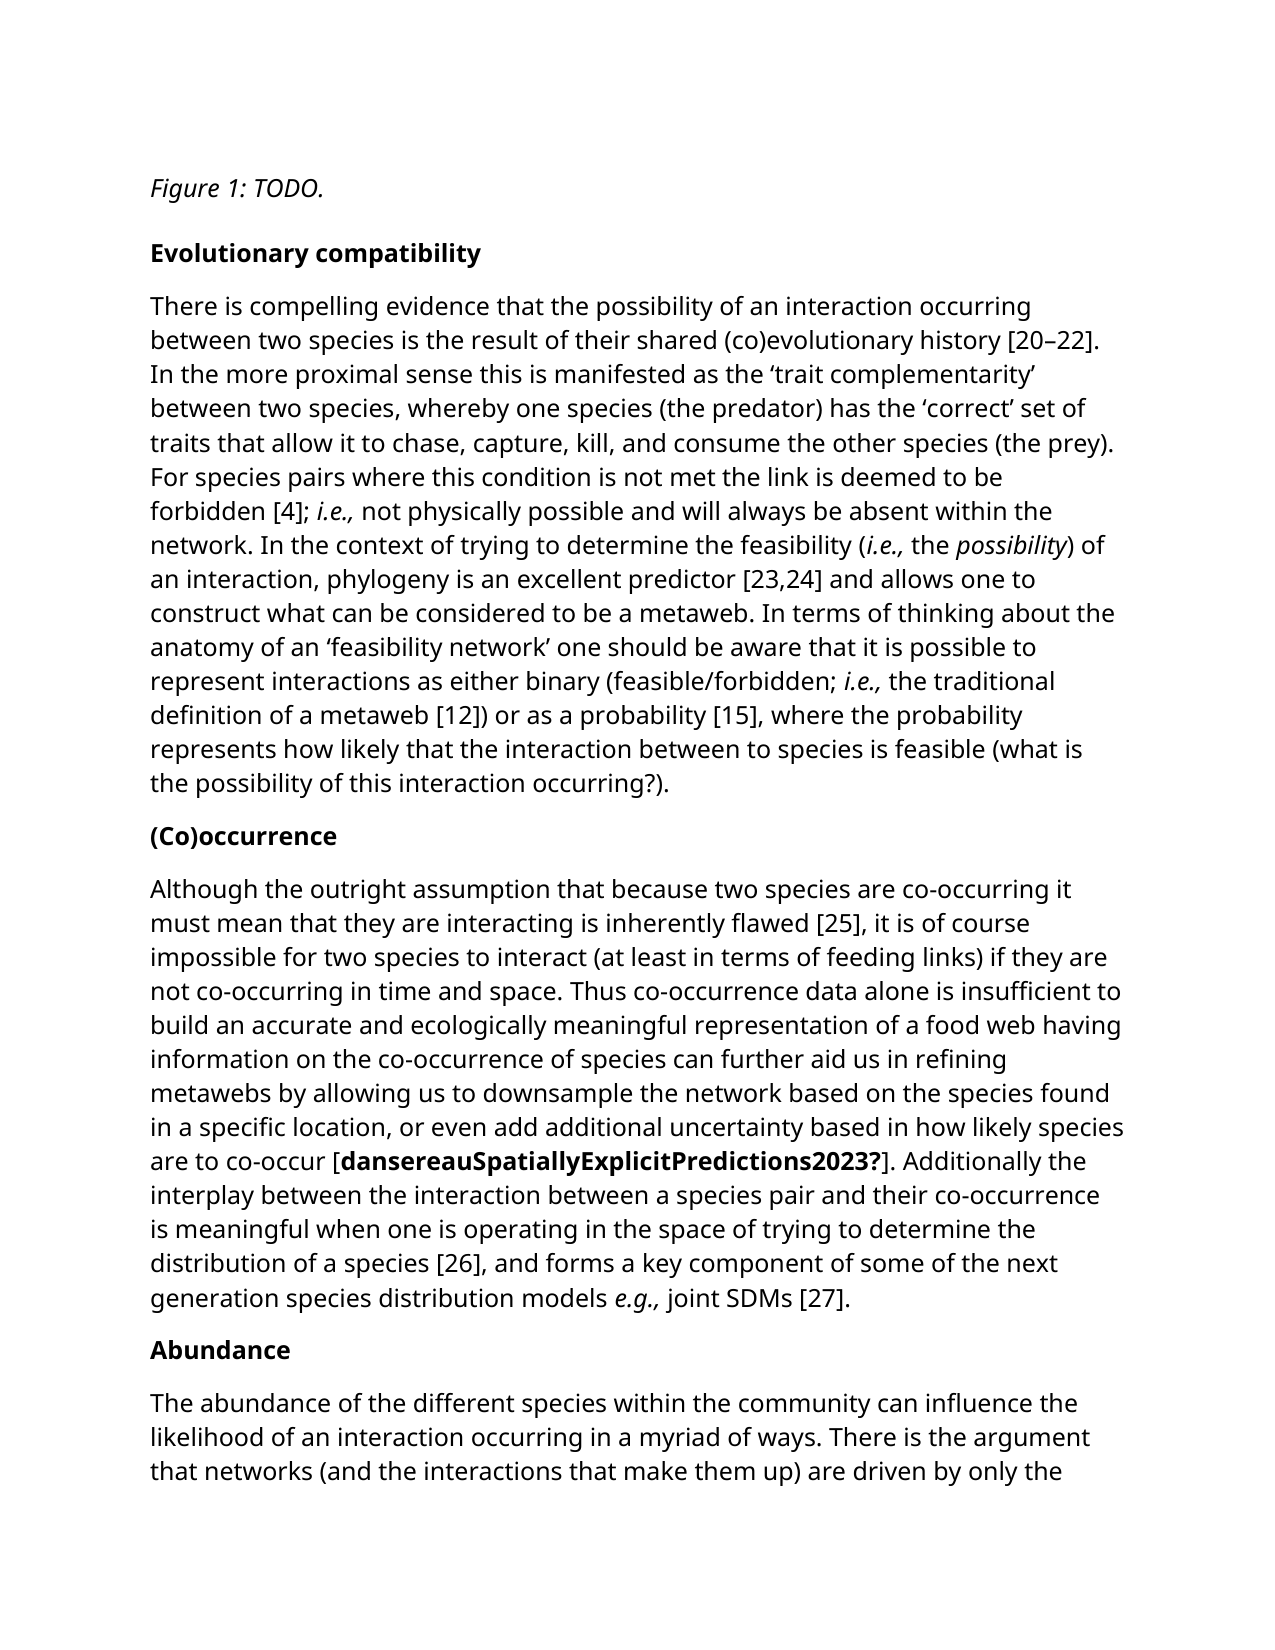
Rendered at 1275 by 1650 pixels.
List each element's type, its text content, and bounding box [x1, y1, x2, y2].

table_header Figure 1: TODO. [139, 150, 1114, 217]
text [150, 1386, 1125, 1488]
text Abundance [150, 1333, 1125, 1367]
text (Co)occurrence [150, 819, 1125, 853]
text Although the outright assumption that because two species are co-occurring it must mean that they are interacting is inherently flawed [25], it is of course impossible for two species to interact (at least in terms of feeding links) if they are not co-occurring in time and space. Thus co-occurrence data alone is insufficient to build an accurate and ecologically meaningful representation of a food web having information on the co-occurrence of species can further aid us in refining metawebs by allowing us to downsample the network based on the species found in a specific location, or even add additional uncertainty based in how likely species are to co-occur [dansereauSpatiallyExplicitPredictions2023?]. Additionally the interplay between the interaction between a species pair and their co-occurrence is meaningful when one is operating in the space of trying to determine the distribution of a species [26], and forms a key component of some of the next generation species distribution models e.g., joint SDMs [27]. [150, 871, 1125, 1314]
text Evolutionary compatibility [150, 236, 1125, 270]
text There is compelling evidence that the possibility of an interaction occurring between two species is the result of their shared (co)evolutionary history [20–22]. In the more proximal sense this is manifested as the ‘trait complementarity’ between two species, whereby one species (the predator) has the ‘correct’ set of traits that allow it to chase, capture, kill, and consume the other species (the prey). For species pairs where this condition is not met the link is deemed to be forbidden [4]; i.e., not physically possible and will always be absent within the network. In the context of trying to determine the feasibility (i.e., the possibility) of an interaction, phylogeny is an excellent predictor [23,24] and allows one to construct what can be considered to be a metaweb. In terms of thinking about the anatomy of an ‘feasibility network’ one should be aware that it is possible to represent interactions as either binary (feasible/forbidden; i.e., the traditional definition of a metaweb [12]) or as a probability [15], where the probability represents how likely that the interaction between to species is feasible (what is the possibility of this interaction occurring?). [150, 289, 1125, 800]
